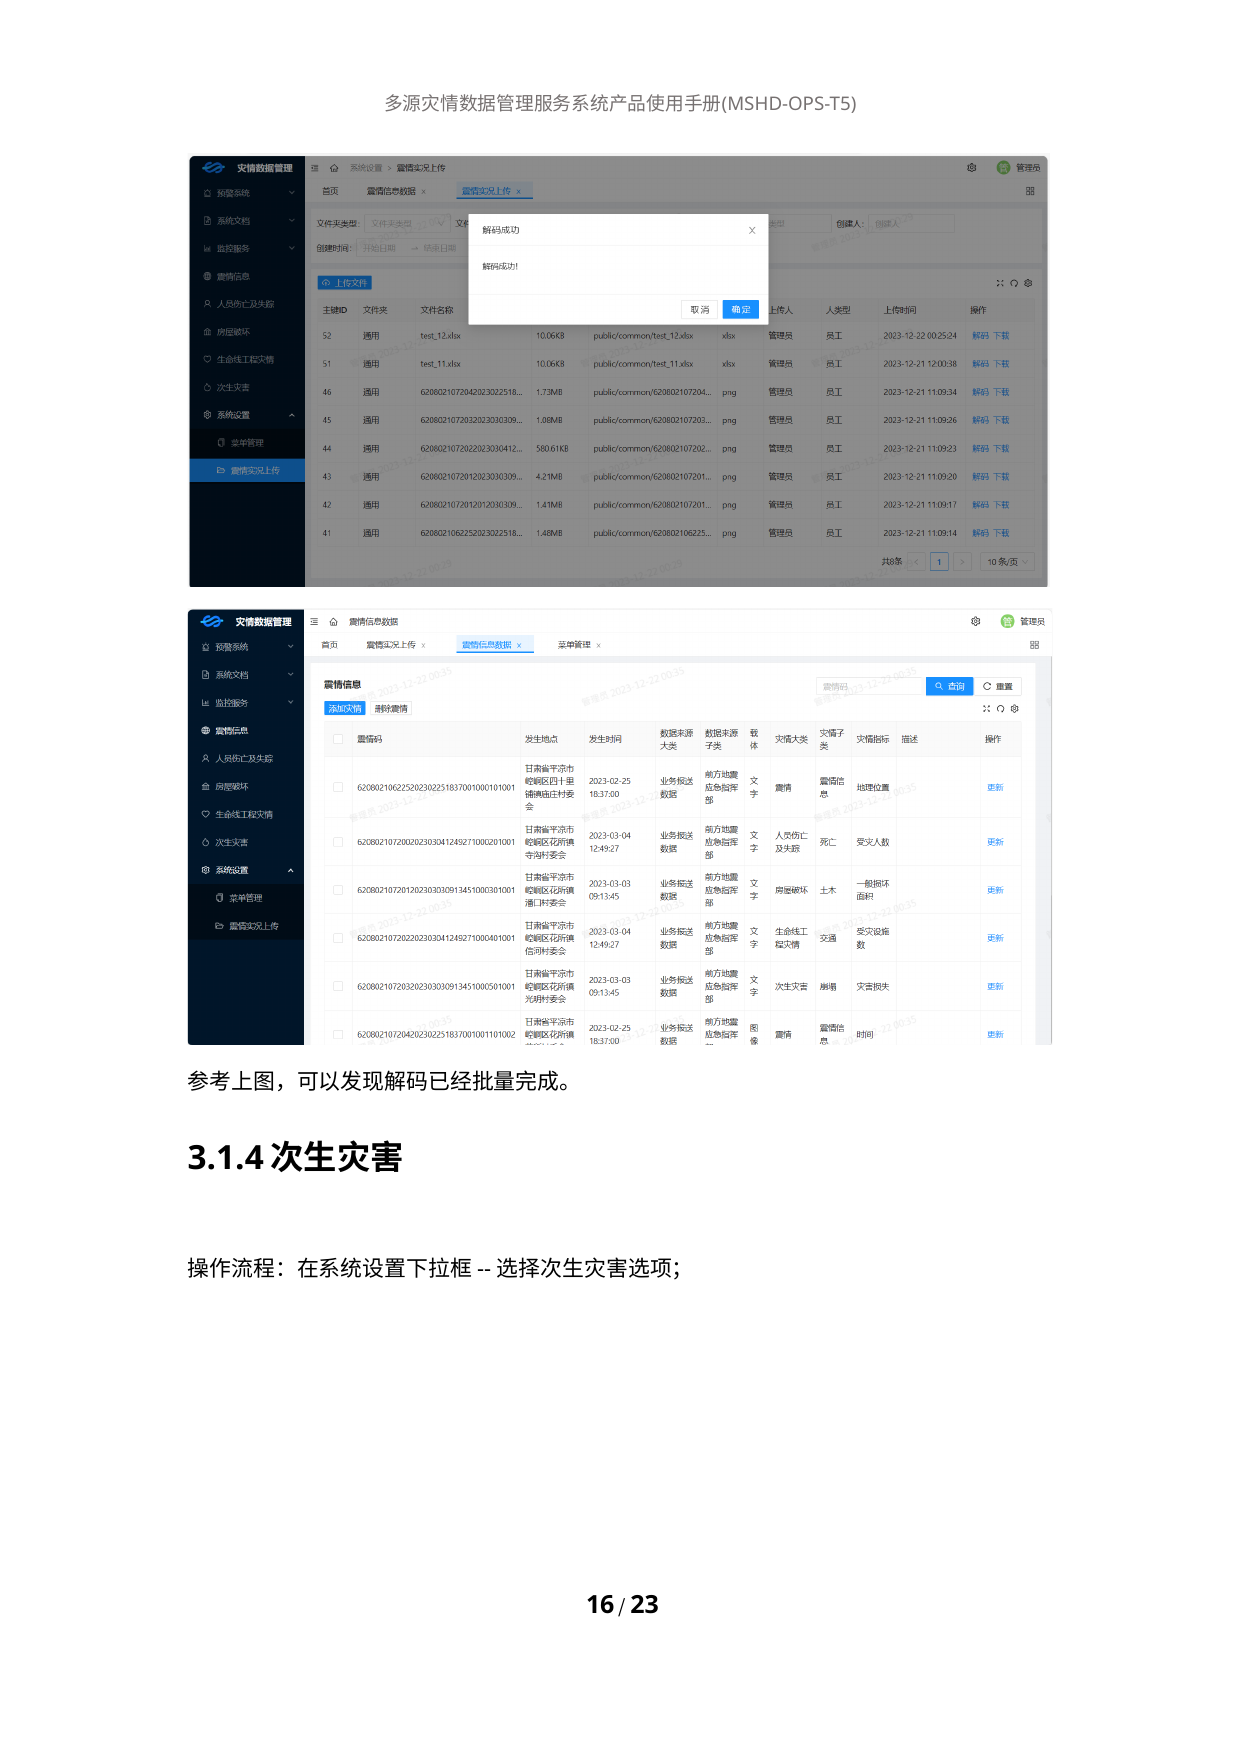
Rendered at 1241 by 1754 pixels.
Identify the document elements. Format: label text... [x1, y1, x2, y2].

picture [187, 608, 1053, 1045]
text 参考上图，可以发现解码已经批量完成。 [187, 1063, 1053, 1096]
text 操作流程：在系统设置下拉框 -- 选择次生灾害选项； [187, 1250, 1053, 1283]
picture [187, 153, 1050, 587]
subtitle 3.1.4次生灾害 [187, 1123, 1053, 1188]
